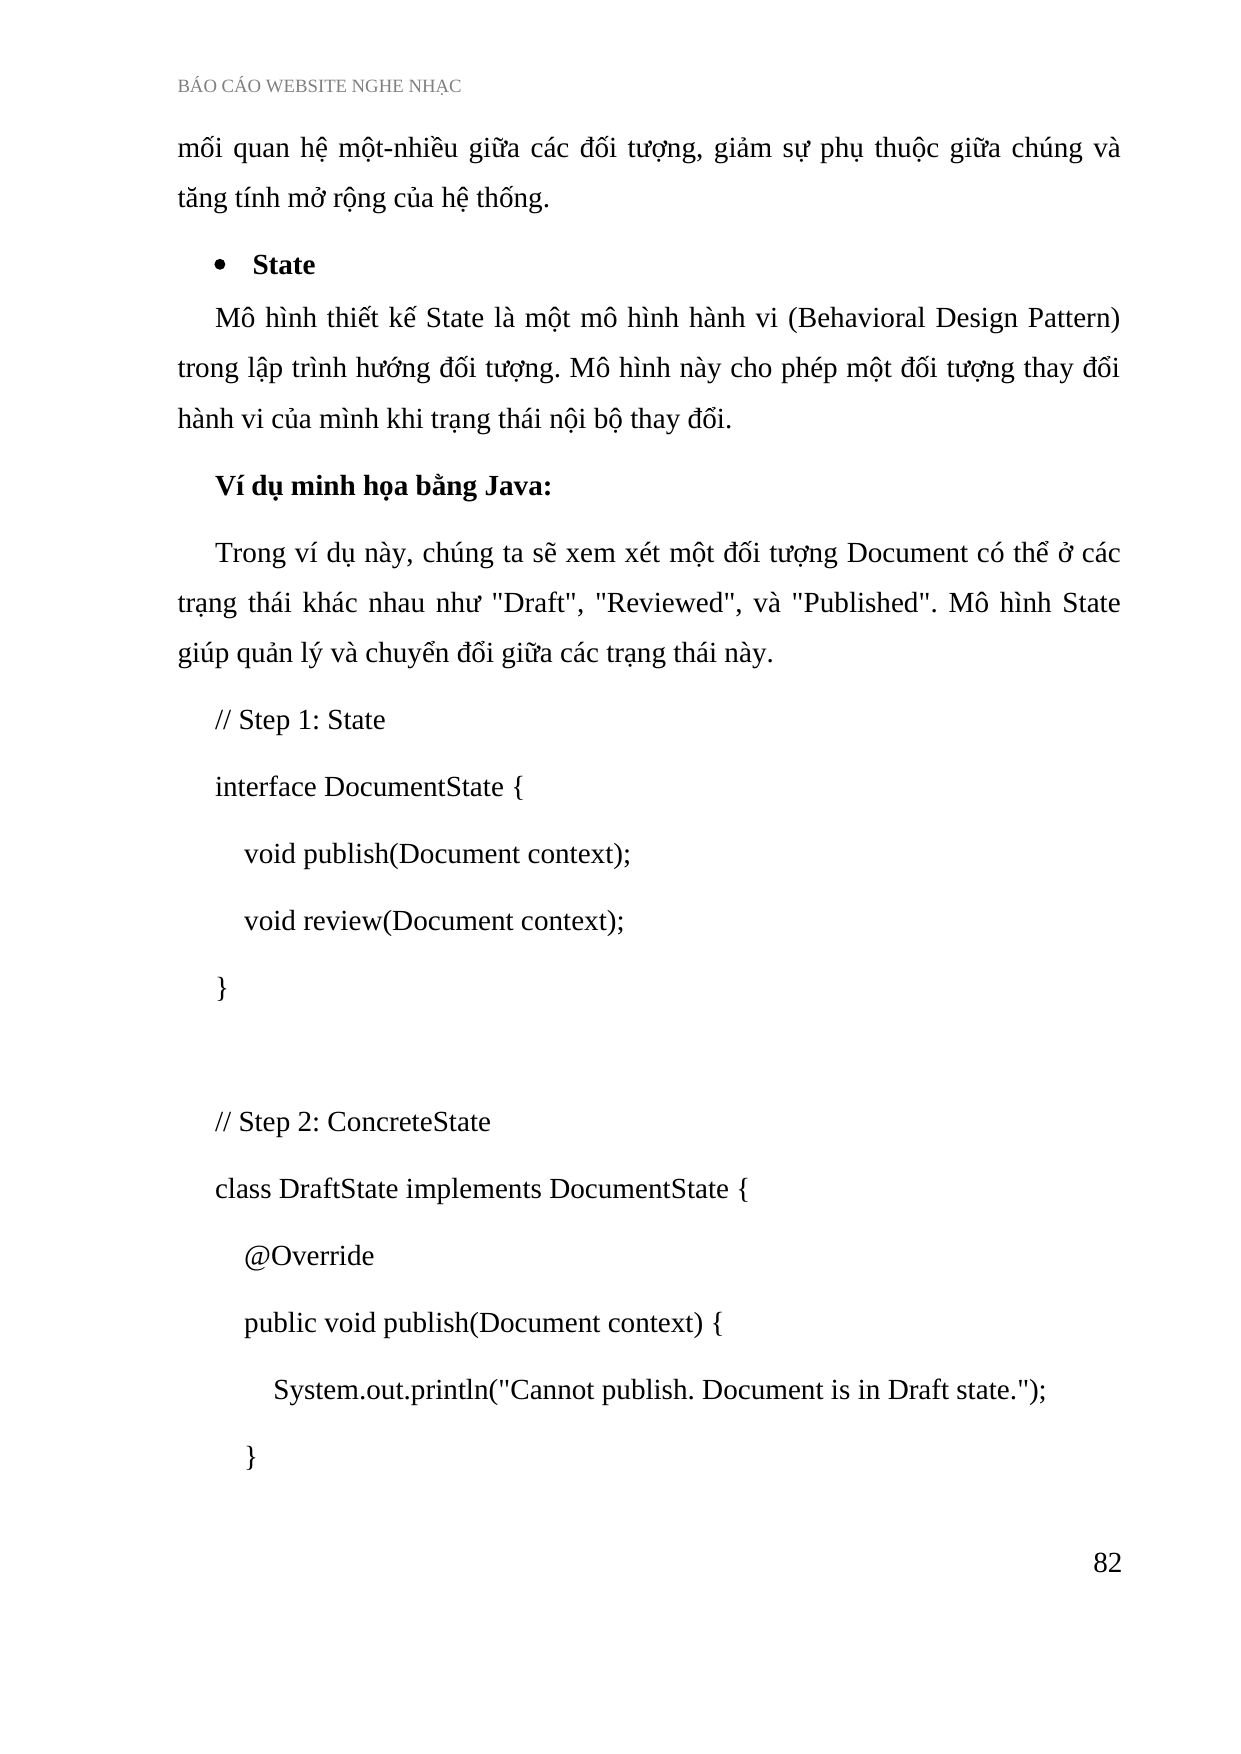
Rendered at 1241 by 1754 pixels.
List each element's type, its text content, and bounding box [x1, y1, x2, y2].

text void review(Document context); [177, 903, 1122, 937]
text interface DocumentState { [177, 769, 1122, 803]
text public void publish(Document context) { [177, 1305, 1122, 1339]
text Ví dụ minh họa bằng Java: [177, 468, 1122, 501]
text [177, 130, 1122, 214]
text void publish(Document context); [177, 836, 1122, 870]
text class DraftState implements DocumentState { [177, 1171, 1122, 1205]
list State [215, 247, 1122, 281]
text @Override [177, 1238, 1122, 1272]
text } [177, 1439, 1122, 1473]
text Trong ví dụ này, chúng ta sẽ xem xét một đối tượng Document có thể ở các trạng thái khác nhau như "Draft", "Reviewed", và "Published". Mô hình State giúp quản lý và chuyển đổi giữa các trạng thái này. [177, 535, 1122, 669]
text System.out.println("Cannot publish. Document is in Draft state."); [177, 1372, 1122, 1406]
text // Step 1: State [177, 702, 1122, 736]
text // Step 2: ConcreteState [177, 1104, 1122, 1138]
text Mô hình thiết kế State là một mô hình hành vi (Behavioral Design Pattern) trong lập trình hướng đối tượng. Mô hình này cho phép một đối tượng thay đổi hành vi của mình khi trạng thái nội bộ thay đổi. [177, 300, 1122, 434]
text } [177, 970, 1122, 1004]
